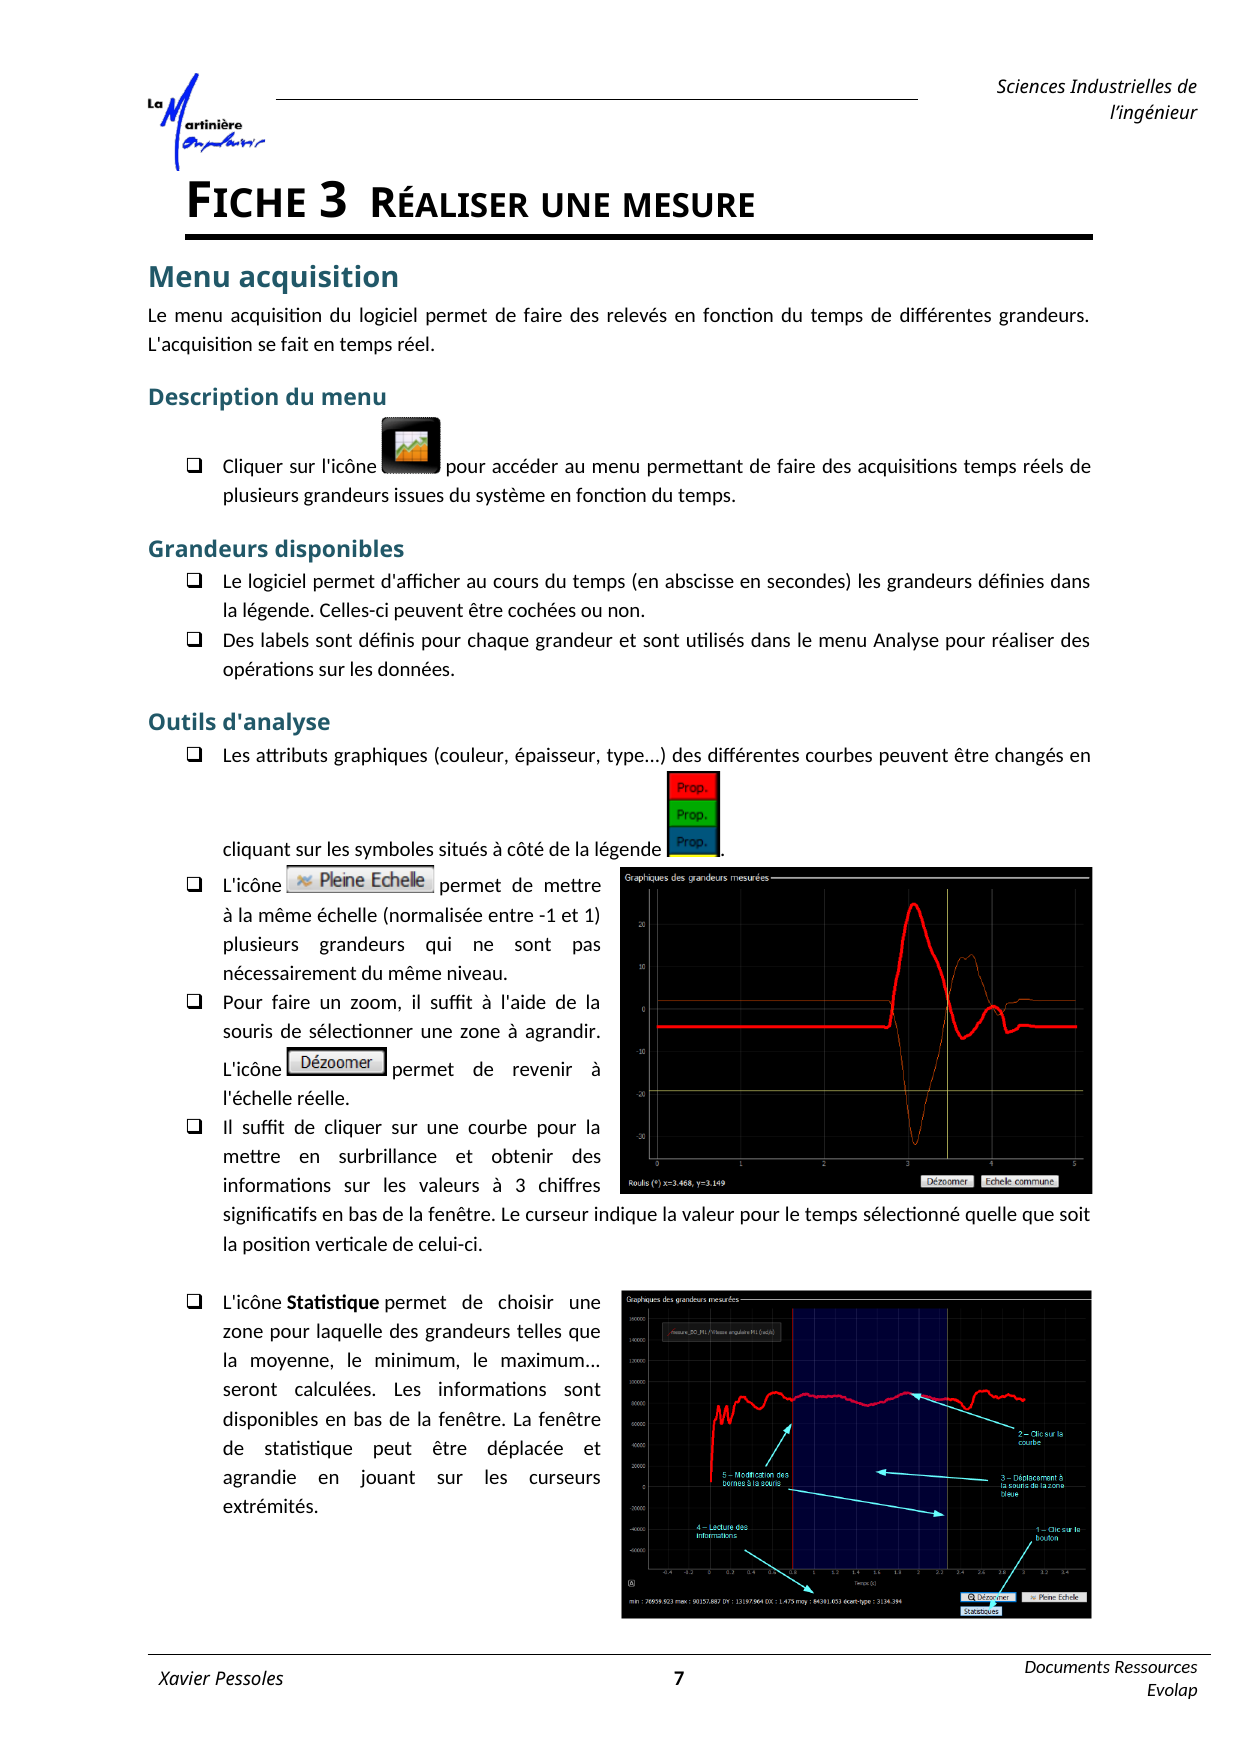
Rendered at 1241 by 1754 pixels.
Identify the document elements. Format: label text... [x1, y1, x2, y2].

list Les attributs graphiques (couleur, épaisseur, type...) des différentes courbes peuvent être changés en cliquant sur les symboles situés à côté de la légende . [185, 742, 1093, 862]
picture [620, 1290, 1093, 1619]
subtitle Réaliser une mesure [185, 163, 1093, 234]
list Le logiciel permet d'afficher au cours du temps (en abscisse en secondes) les grandeurs définies dans la légende. Celles-ci peuvent être cochées ou non. [185, 568, 1093, 623]
picture [381, 417, 441, 474]
picture [147, 73, 266, 171]
subtitle Grandeurs disponibles [148, 533, 1093, 564]
picture [286, 865, 435, 893]
picture [286, 1047, 387, 1076]
list L'icône Statistique permet de choisir une zone pour laquelle des grandeurs telles que la moyenne, le minimum, le maximum... seront calculées. Les informations sont disponibles en bas de la fenêtre. La fenêtre de statistique peut être déplacée et agrandie en jouant sur les curseurs extrémités. [185, 1289, 1093, 1519]
subtitle Menu acquisition [148, 256, 1093, 296]
text Le menu acquisition du logiciel permet de faire des relevés en fonction du temps de différentes grandeurs. L'acquisition se fait en temps réel. [148, 302, 1093, 357]
list Il suffit de cliquer sur une courbe pour la mettre en surbrillance et obtenir des informations sur les valeurs à 3 chiffres significatifs en bas de la fenêtre. Le curseur indique la valeur pour le temps sélectionné quelle que soit la position verticale de celui-ci. [185, 1114, 1093, 1256]
list L'icône permet de mettre à la même échelle (normalisée entre -1 et 1) plusieurs grandeurs qui ne sont pas nécessairement du même niveau. [185, 865, 1093, 986]
list Pour faire un zoom, il suffit à l'aide de la souris de sélectionner une zone à agrandir. L'icône permet de revenir à l'échelle réelle. [185, 989, 620, 1110]
subtitle Description du menu [148, 381, 1093, 412]
list Cliquer sur l'icône pour accéder au menu permettant de faire des acquisitions temps réels de plusieurs grandeurs issues du système en fonction du temps. [185, 417, 1093, 508]
picture [620, 867, 1093, 1194]
list Des labels sont définis pour chaque grandeur et sont utilisés dans le menu Analyse pour réaliser des opérations sur les données. [185, 627, 1093, 681]
picture [666, 771, 721, 857]
subtitle Outils d'analyse [148, 706, 1093, 737]
